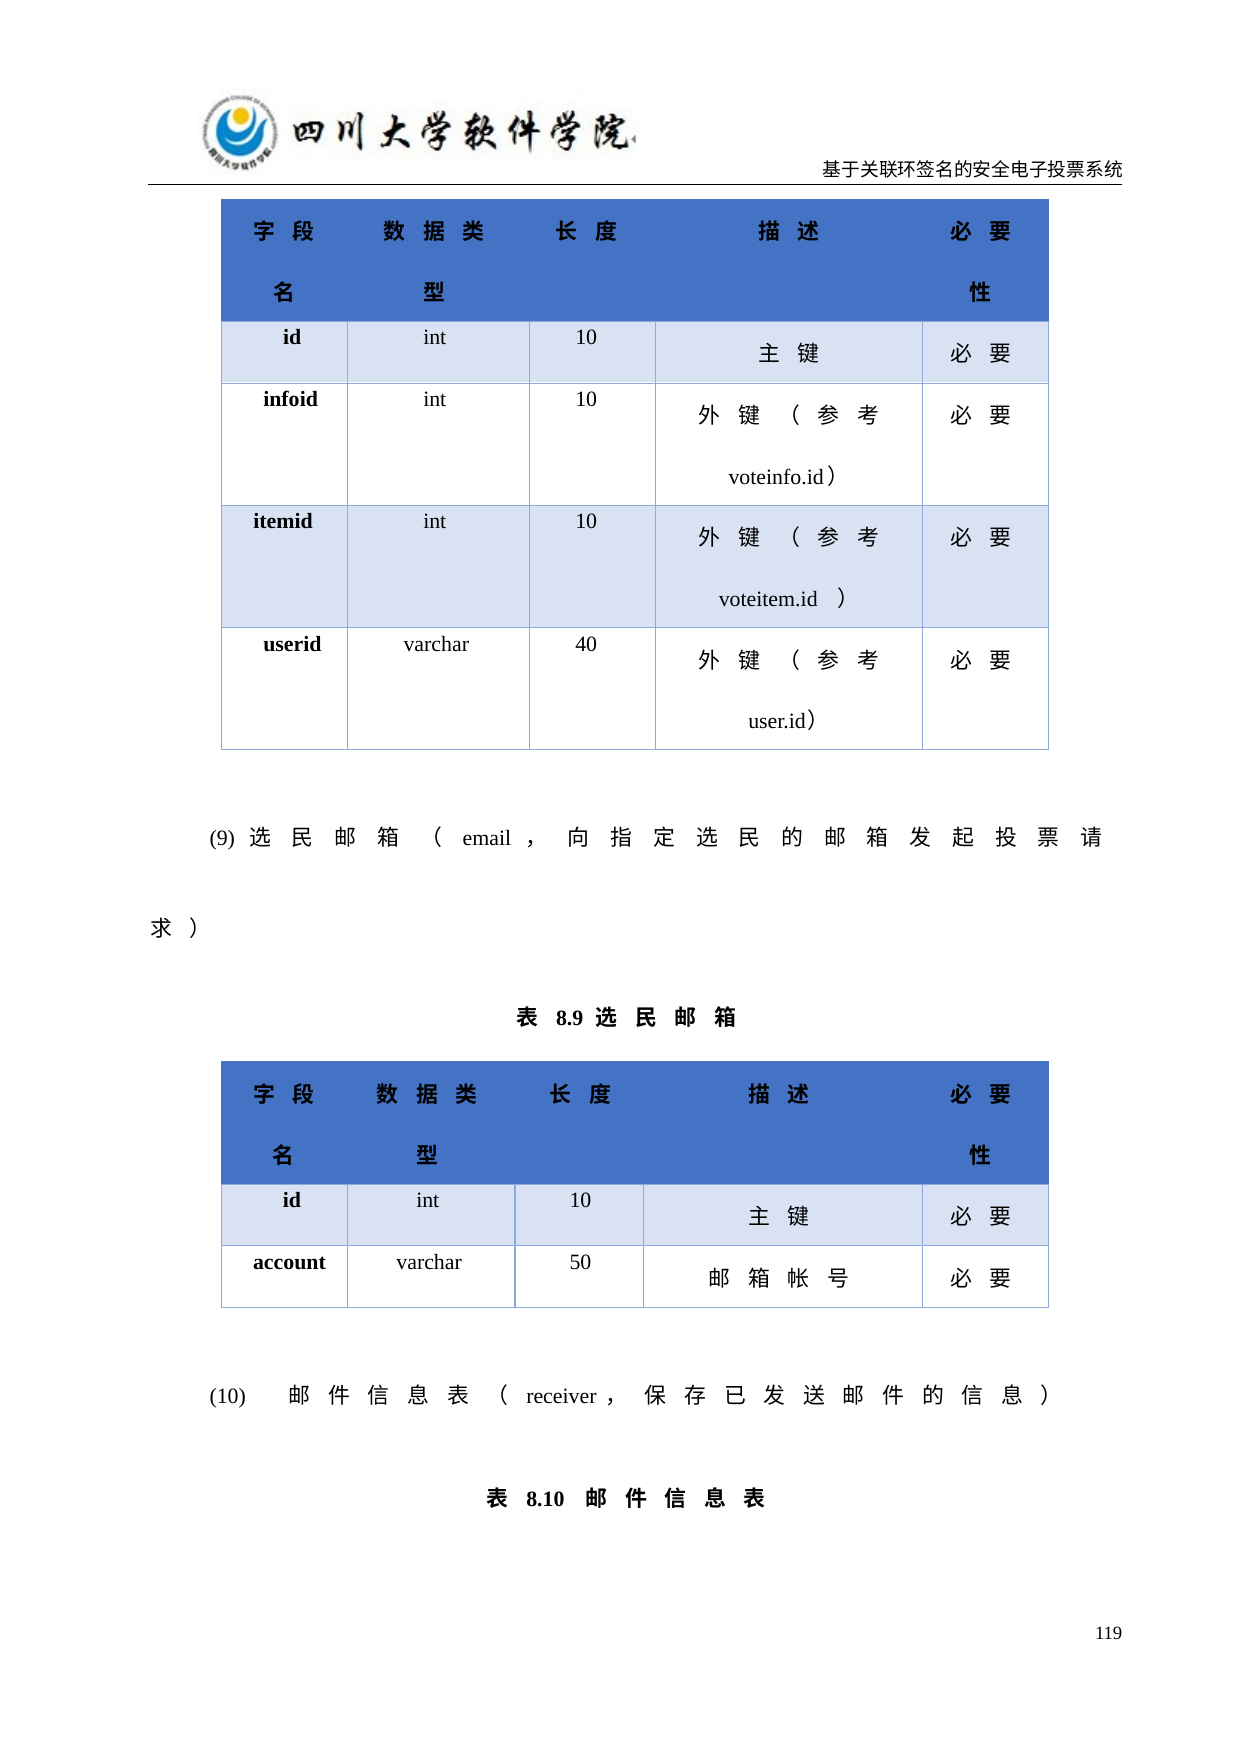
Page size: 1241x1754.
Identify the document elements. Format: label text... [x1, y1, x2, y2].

table_cell 必要 [923, 1185, 1048, 1245]
table_header 描述 [644, 1063, 922, 1184]
table_cell 主键 [656, 322, 922, 382]
table_cell 必要 [923, 322, 1048, 382]
table_header 字段名 [222, 1063, 347, 1184]
table_header 描述 [656, 200, 922, 321]
table_cell 必要 [923, 506, 1048, 627]
table_cell int [348, 384, 529, 505]
table_cell infoid [222, 384, 347, 505]
table_cell 必要 [923, 1246, 1048, 1307]
table_cell 必要 [923, 628, 1048, 749]
table_cell 外键（参考voteinfo.id） [656, 384, 922, 505]
table_cell 邮箱帐号 [644, 1246, 922, 1307]
table_cell 40 [530, 628, 655, 749]
table_cell 10 [530, 384, 655, 505]
table_cell 外键（参考voteitem.id） [656, 506, 922, 627]
text 表8.9 选民邮箱 [150, 986, 1120, 1046]
table_header 必要性 [923, 200, 1048, 321]
table_header 数据类型 [348, 200, 529, 321]
list 邮件信息表（receiver，保存已发送邮件的信息） [150, 1363, 1120, 1424]
table_cell id [222, 1185, 347, 1245]
table_cell int [348, 322, 529, 382]
table_cell int [348, 506, 529, 627]
list 选民邮箱（email，向指定选民的邮箱发起投票请求） [150, 806, 1120, 957]
picture [197, 88, 639, 177]
table_header 数据类型 [348, 1063, 514, 1184]
table_cell itemid [222, 506, 347, 627]
table_cell 主键 [644, 1185, 922, 1245]
table_cell 50 [516, 1246, 643, 1307]
table_header 字段名 [222, 200, 347, 321]
table_header 长度 [516, 1063, 643, 1184]
table_cell account [222, 1246, 347, 1307]
table_cell userid [222, 628, 347, 749]
table_header 长度 [530, 200, 655, 321]
table_cell 10 [530, 322, 655, 382]
table_cell varchar [348, 628, 529, 749]
table_cell 10 [516, 1185, 643, 1245]
table_cell int [348, 1185, 514, 1245]
table_cell 10 [530, 506, 655, 627]
table_cell 外键（参考user.id） [656, 628, 922, 749]
table_cell varchar [348, 1246, 514, 1307]
table_header 必要性 [923, 1063, 1048, 1184]
text 表8.10 邮件信息表 [150, 1467, 1120, 1528]
table_cell 必要 [923, 384, 1048, 505]
table_cell id [222, 322, 347, 382]
